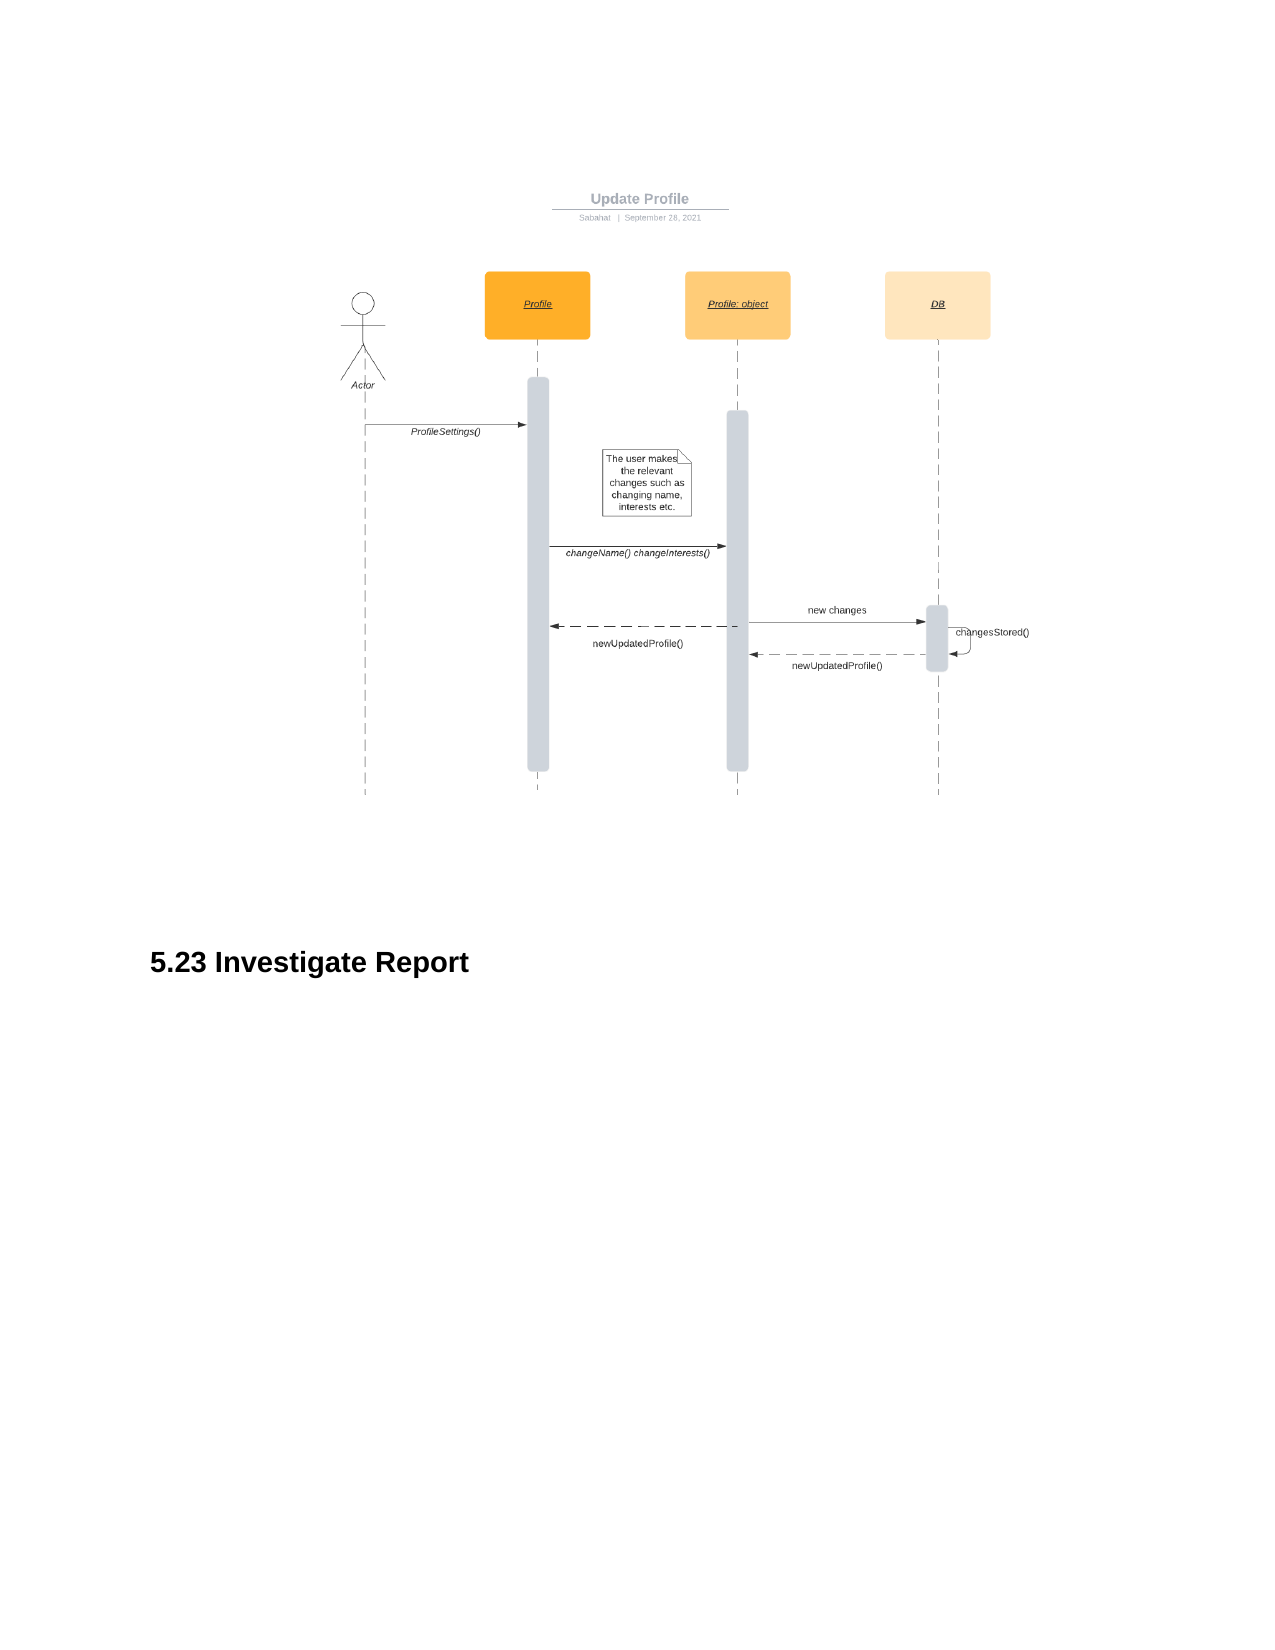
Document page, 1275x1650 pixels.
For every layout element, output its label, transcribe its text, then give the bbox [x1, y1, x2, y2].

picture [150, 150, 1125, 905]
subtitle 5.23 Investigate Report [150, 946, 1125, 979]
